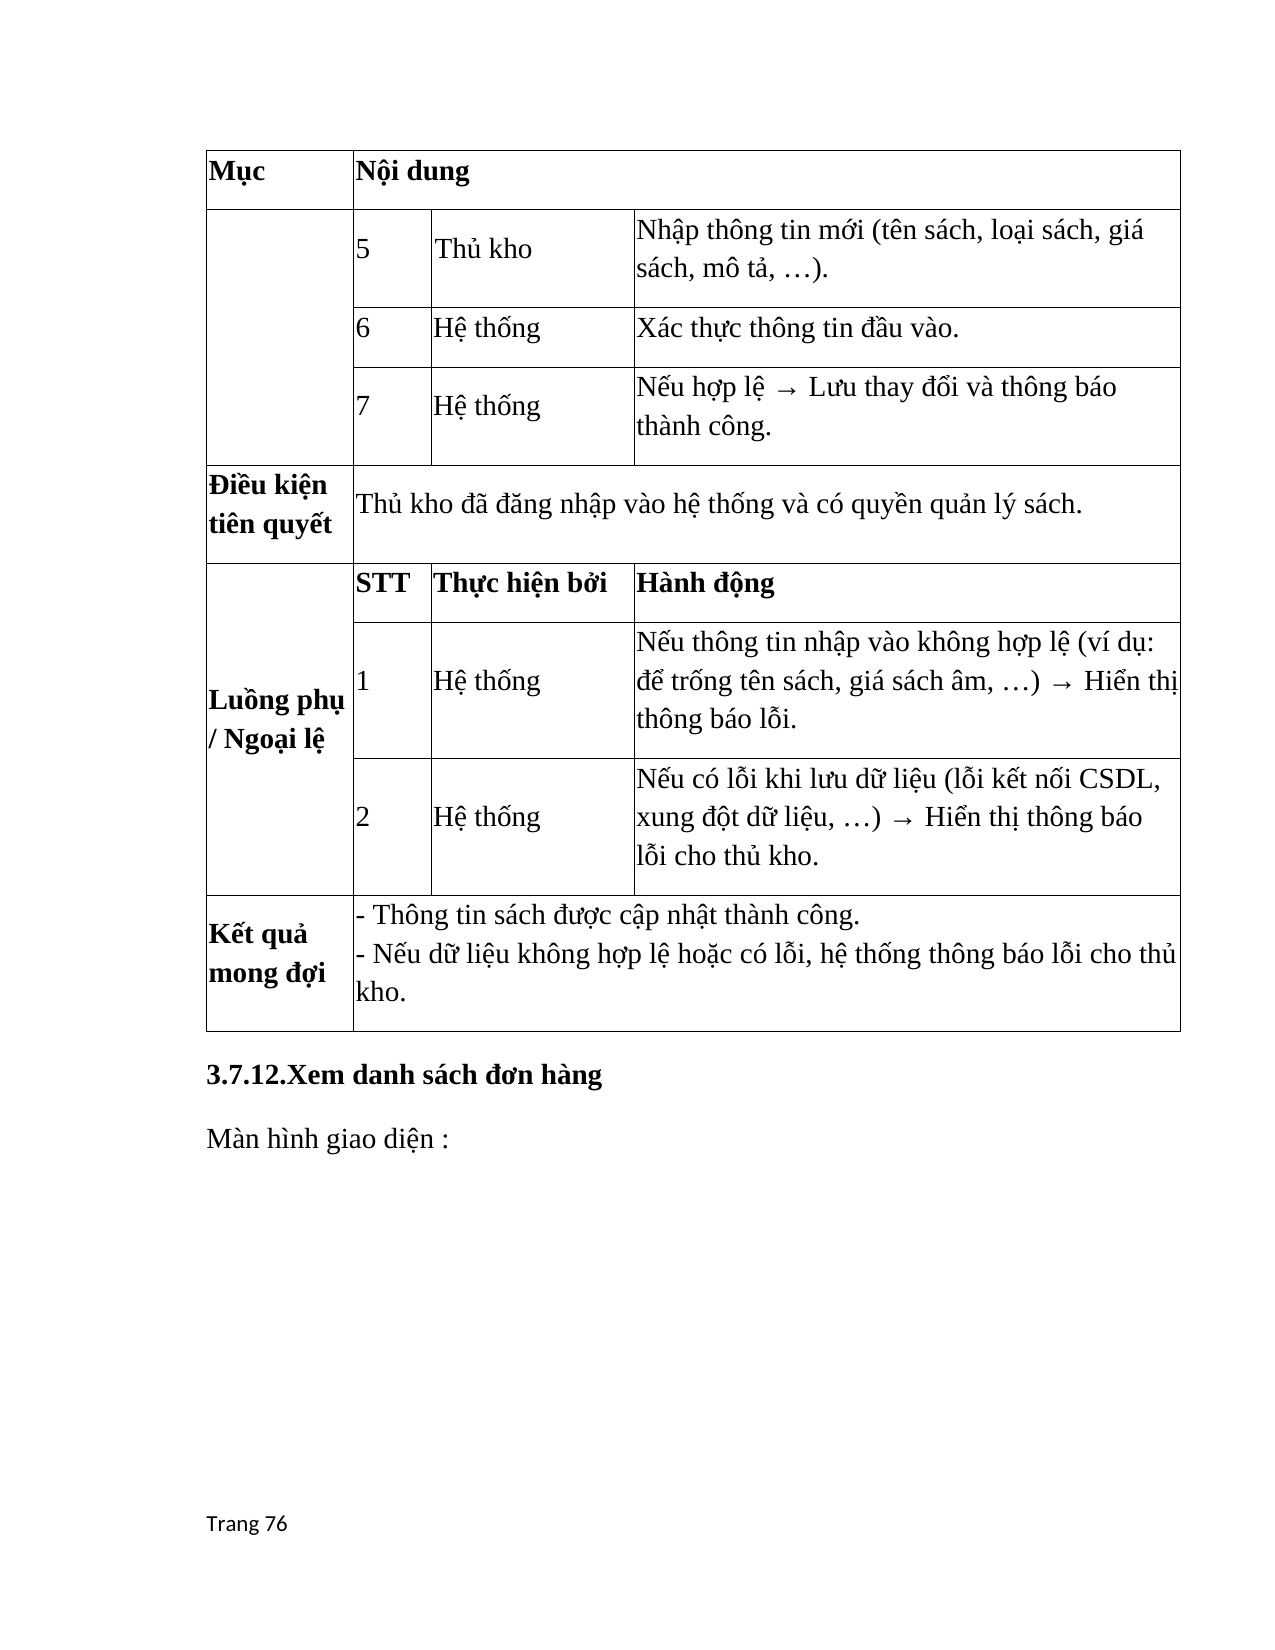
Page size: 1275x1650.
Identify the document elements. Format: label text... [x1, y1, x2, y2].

table_cell Hệ thống [432, 368, 634, 464]
table_cell Luồng phụ / Ngoại lệ [207, 564, 353, 895]
table_cell Nếu có lỗi khi lưu dữ liệu (lỗi kết nối CSDL, xung đột dữ liệu, …) → Hiển thị thông báo lỗi cho thủ kho. [635, 759, 1180, 895]
subtitle 3.7.12.Xem danh sách đơn hàng [206, 1057, 1187, 1091]
table_cell 5 [354, 210, 431, 307]
table_cell Xác thực thông tin đầu vào. [635, 308, 1180, 367]
table_cell Hệ thống [432, 308, 634, 367]
table_cell Nếu hợp lệ → Lưu thay đổi và thông báo thành công. [635, 368, 1180, 464]
text Màn hình giao diện : [206, 1121, 1187, 1154]
table_cell Thực hiện bởi [432, 564, 634, 622]
table_cell 6 [354, 308, 431, 367]
table_cell Nhập thông tin mới (tên sách, loại sách, giá sách, mô tả, …). [635, 210, 1180, 307]
table_cell Hệ thống [432, 759, 634, 895]
table_cell [432, 210, 634, 307]
table_cell Kết quả mong đợi [207, 896, 353, 1031]
table_cell Hệ thống [432, 623, 634, 758]
table_cell - Thông tin sách được cập nhật thành công. - Nếu dữ liệu không hợp lệ hoặc có lỗi, hệ thống thông báo lỗi cho thủ kho. [354, 896, 1180, 1031]
table_header Mục [207, 151, 353, 209]
table_cell Thủ kho đã đăng nhập vào hệ thống và có quyền quản lý sách. [354, 466, 1180, 562]
table_cell Nếu thông tin nhập vào không hợp lệ (ví dụ: để trống tên sách, giá sách âm, …) → Hiển thị thông báo lỗi. [635, 623, 1180, 758]
table_cell Hành động [635, 564, 1180, 622]
table_cell Điều kiện tiên quyết [207, 466, 353, 562]
table_cell 1 [354, 623, 431, 758]
table_header Nội dung [354, 151, 1180, 209]
table_cell 7 [354, 368, 431, 464]
table_cell STT [354, 564, 431, 622]
table_cell 2 [354, 759, 431, 895]
